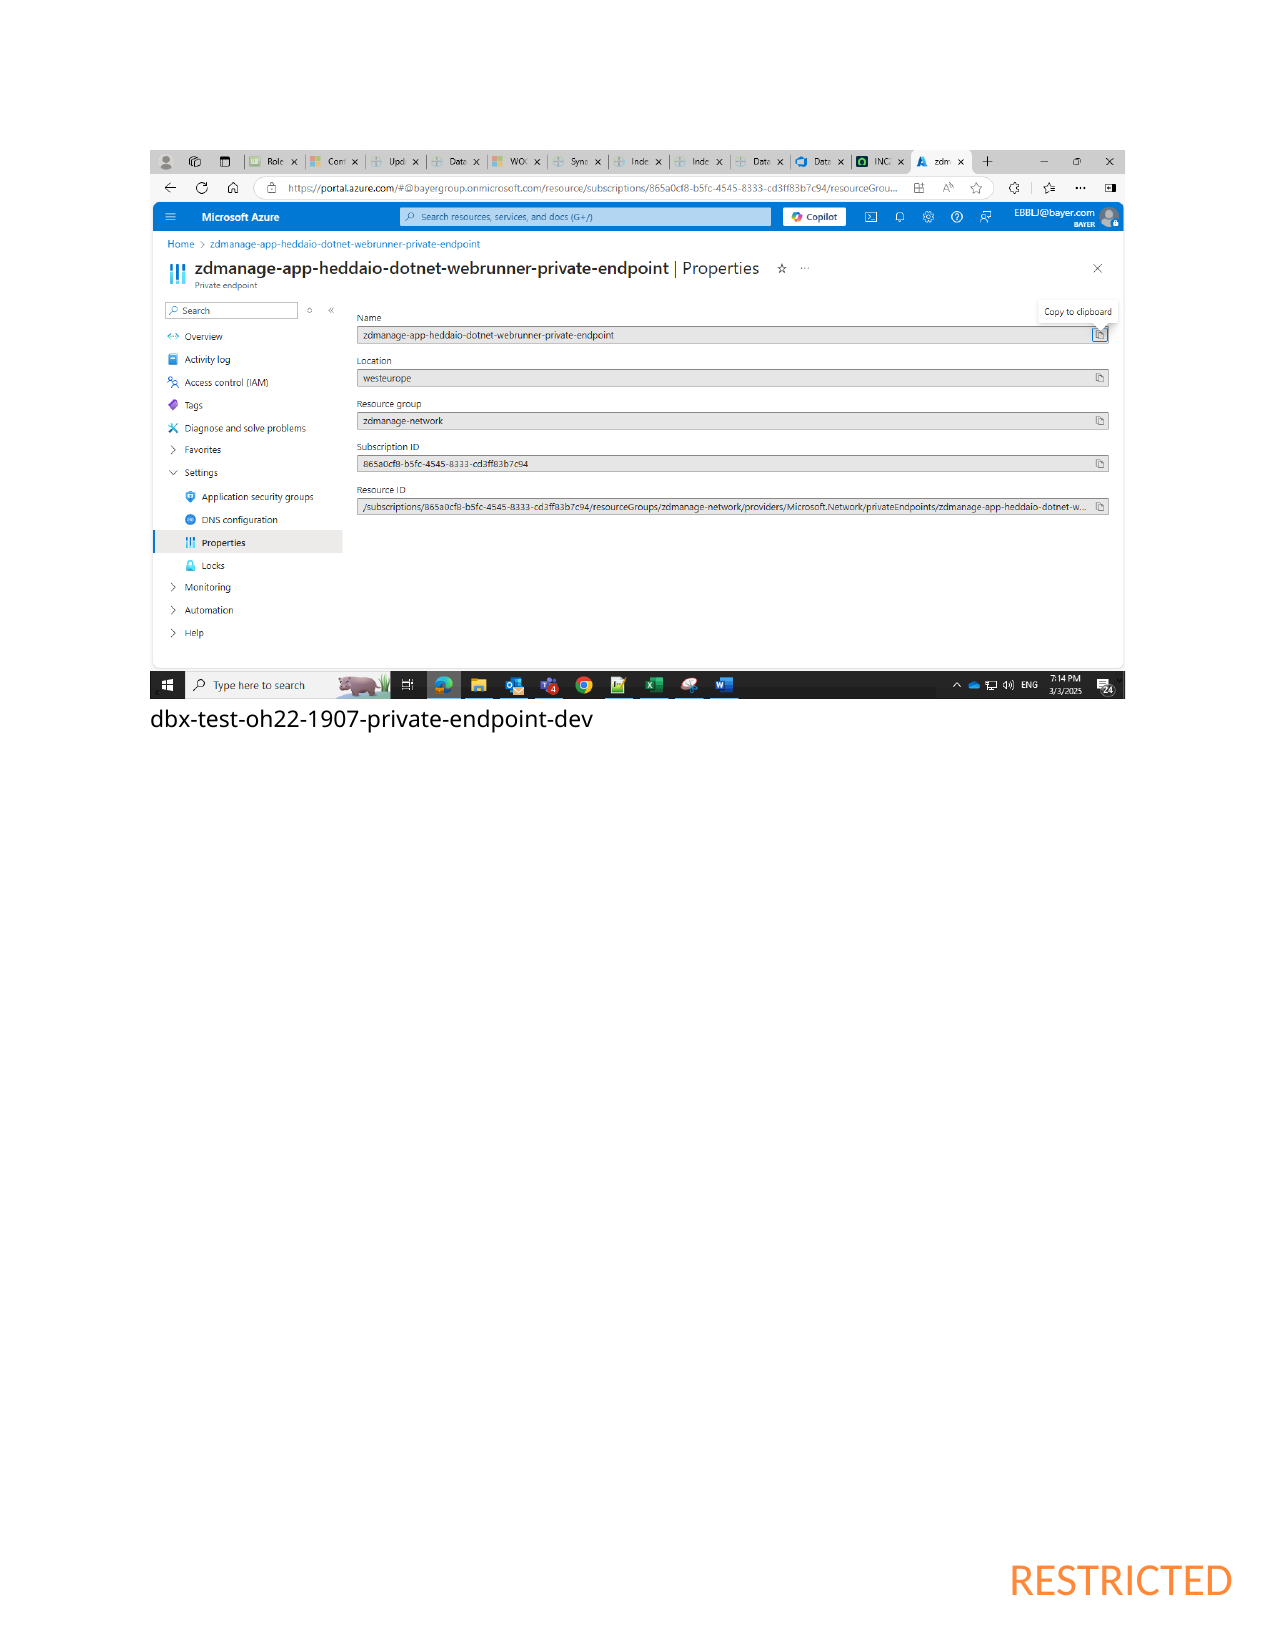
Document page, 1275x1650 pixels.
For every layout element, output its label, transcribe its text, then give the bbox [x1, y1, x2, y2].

picture [150, 150, 1125, 699]
text dbx-test-oh22-1907-private-endpoint-dev [150, 699, 1125, 734]
